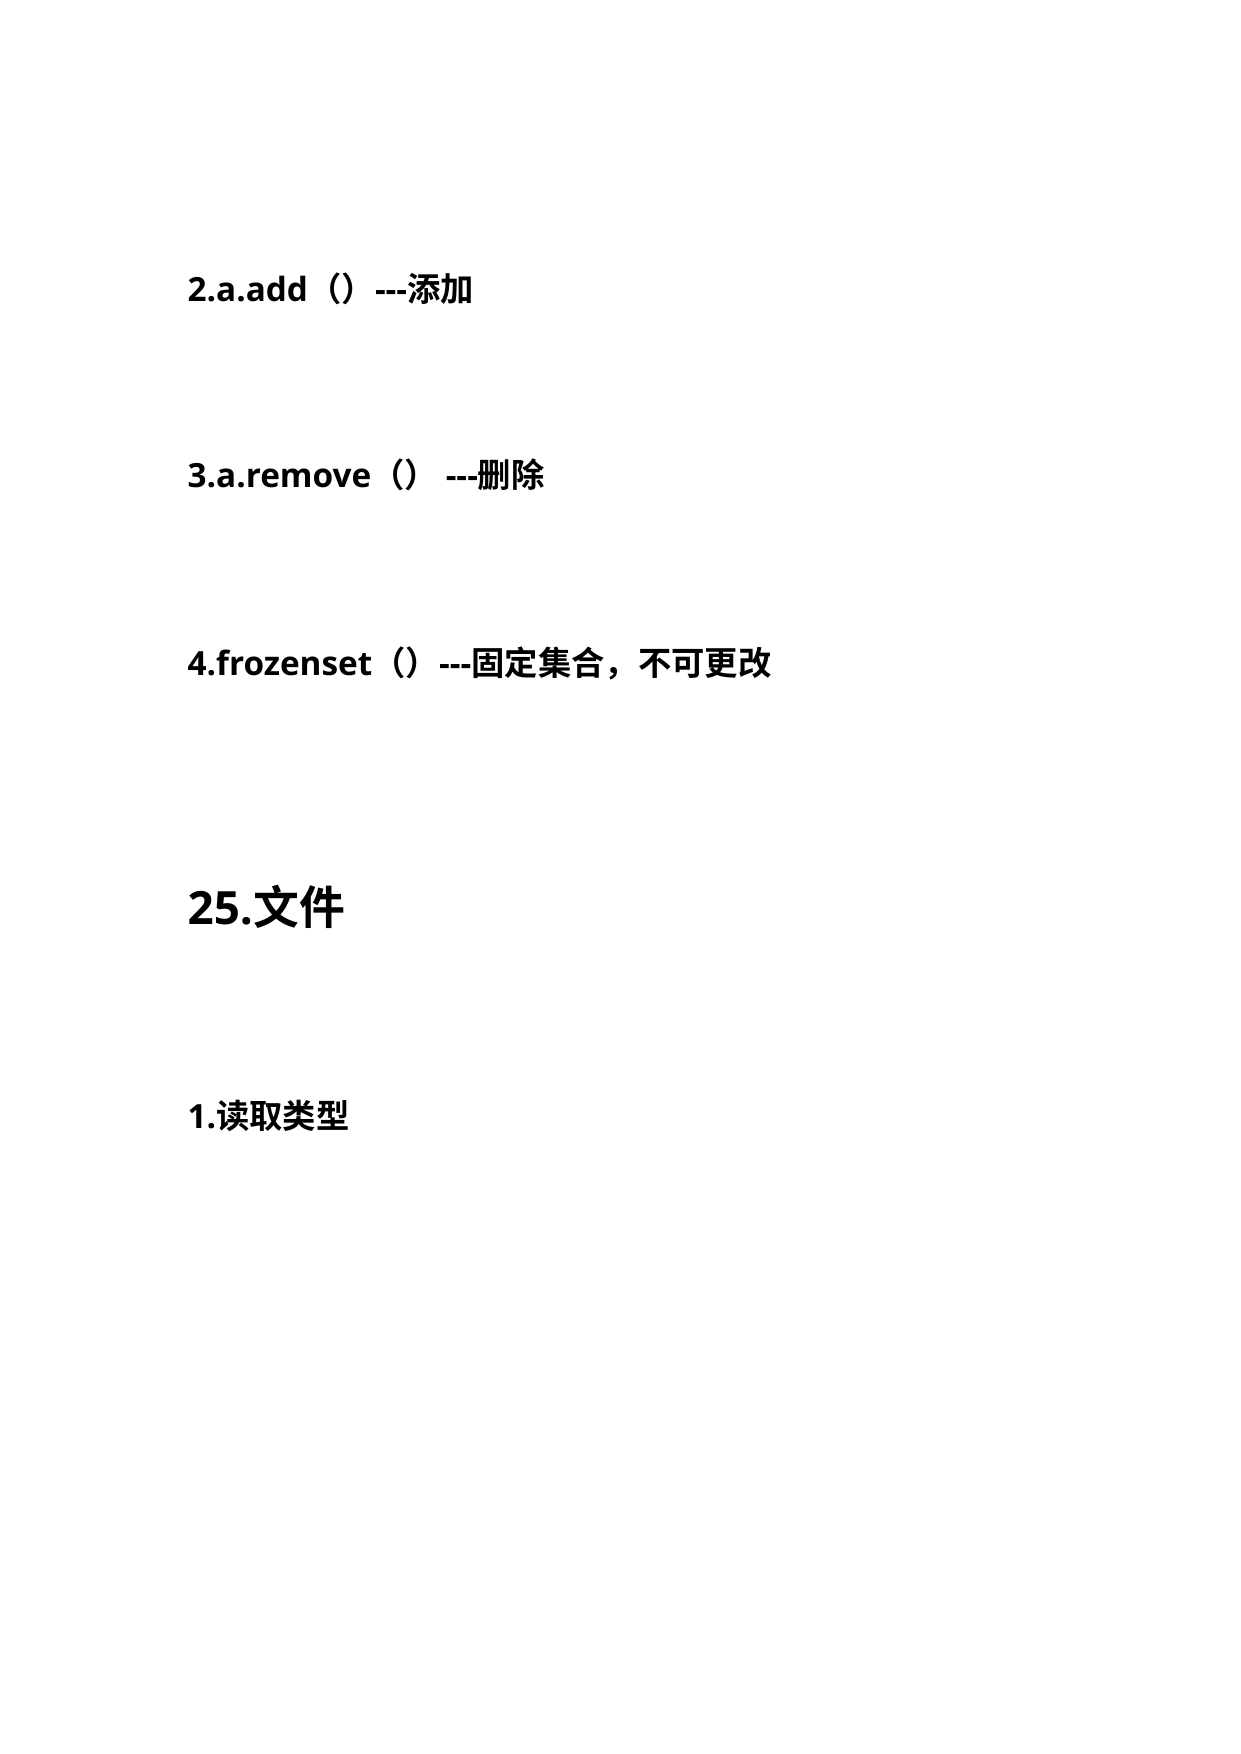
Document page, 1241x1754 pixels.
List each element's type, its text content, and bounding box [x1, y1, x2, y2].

subtitle 2.a.add（）---添加 [187, 254, 1053, 319]
subtitle 1.读取类型 [187, 1081, 1053, 1146]
subtitle 25.文件 [187, 856, 1053, 953]
subtitle 3.a.remove（） ---删除 [187, 441, 1053, 506]
subtitle 4.frozenset（）---固定集合，不可更改 [187, 628, 1053, 693]
